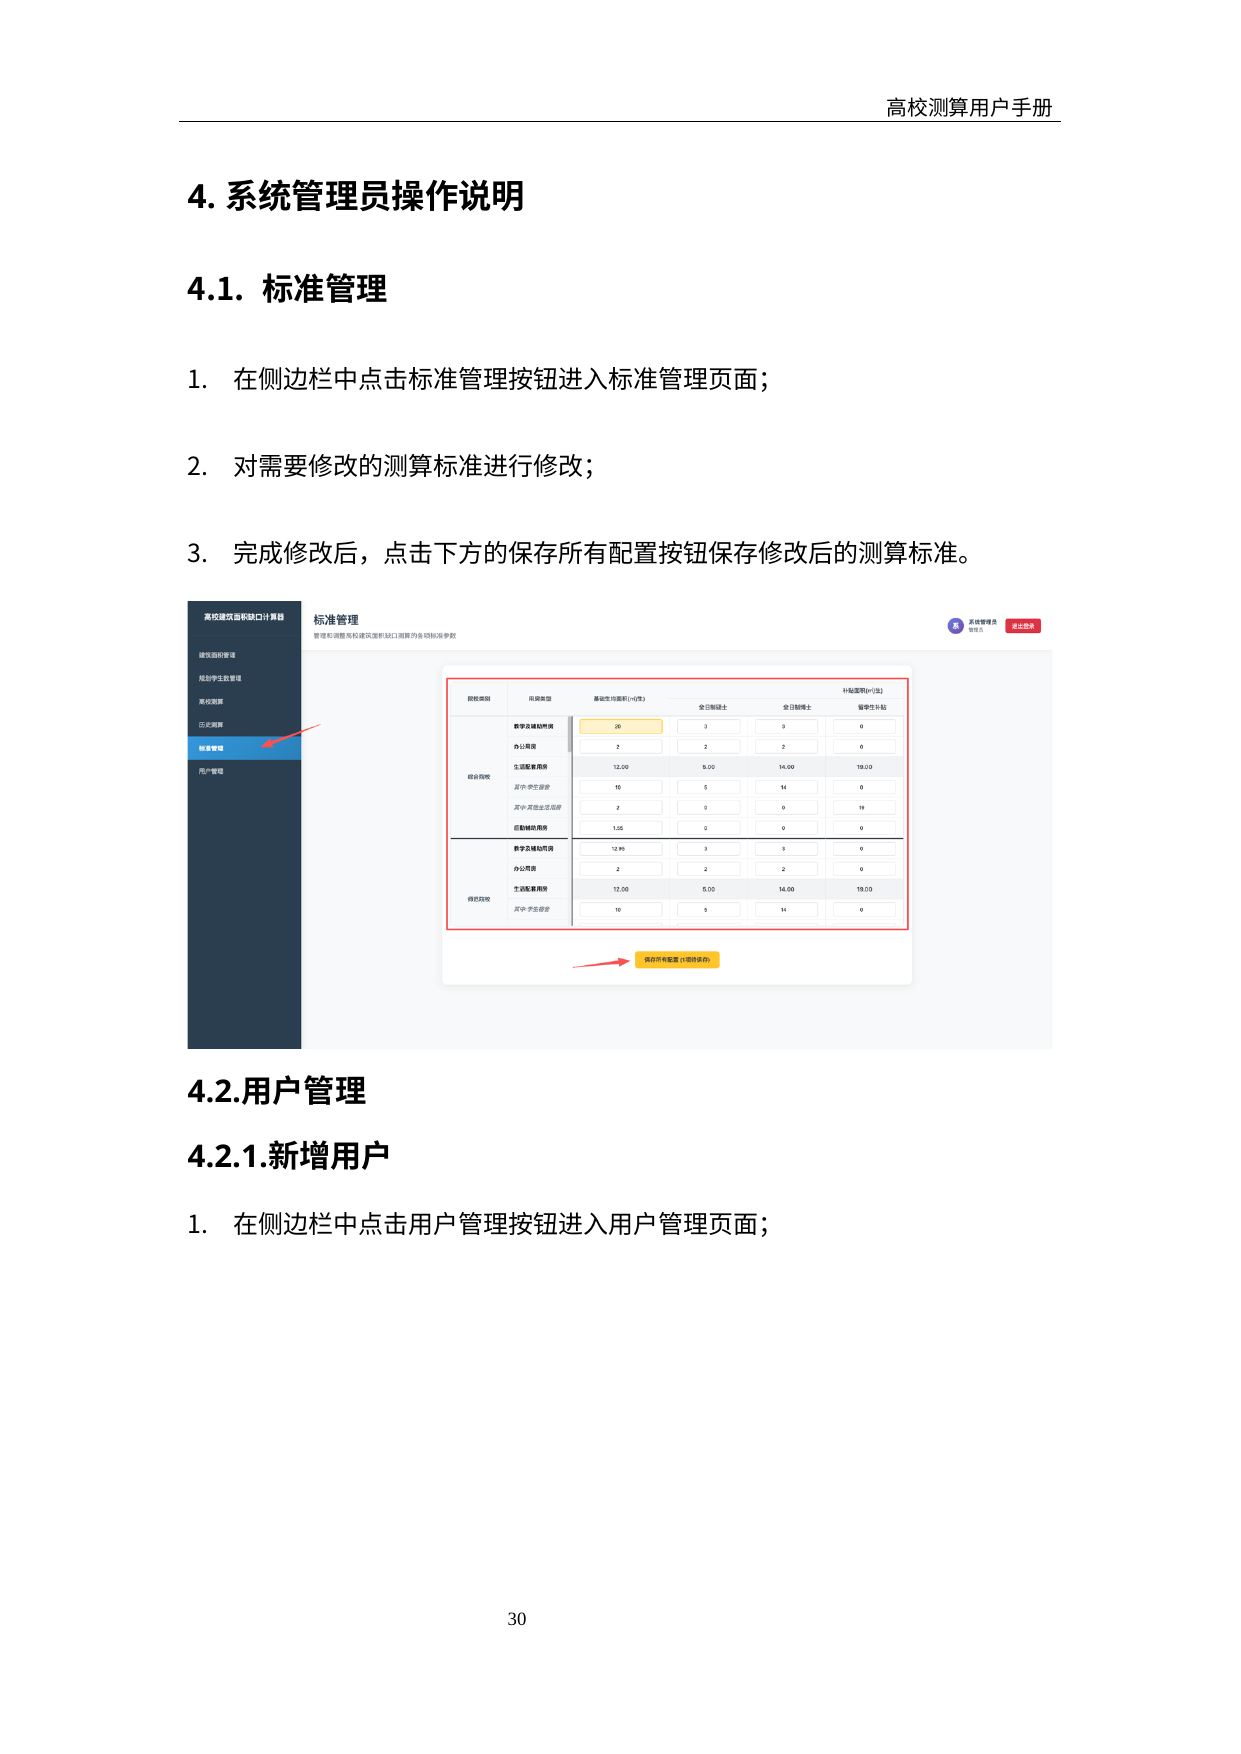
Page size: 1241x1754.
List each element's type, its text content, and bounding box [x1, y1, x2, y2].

list 对需要修改的测算标准进行修改； [187, 432, 1053, 497]
text 4.2.1.新增用户 [187, 1122, 1053, 1187]
picture [187, 601, 1053, 1049]
list 在侧边栏中点击标准管理按钮进入标准管理页面； [187, 346, 1053, 411]
list 完成修改后，点击下方的保存所有配置按钮保存修改后的测算标准。 [187, 519, 1053, 584]
list 在侧边栏中点击用户管理按钮进入用户管理页面； [187, 1190, 1053, 1255]
text 4.2.用户管理 [187, 1057, 1053, 1122]
list 标准管理 [187, 254, 1053, 319]
list 系统管理员操作说明 [187, 162, 1053, 227]
